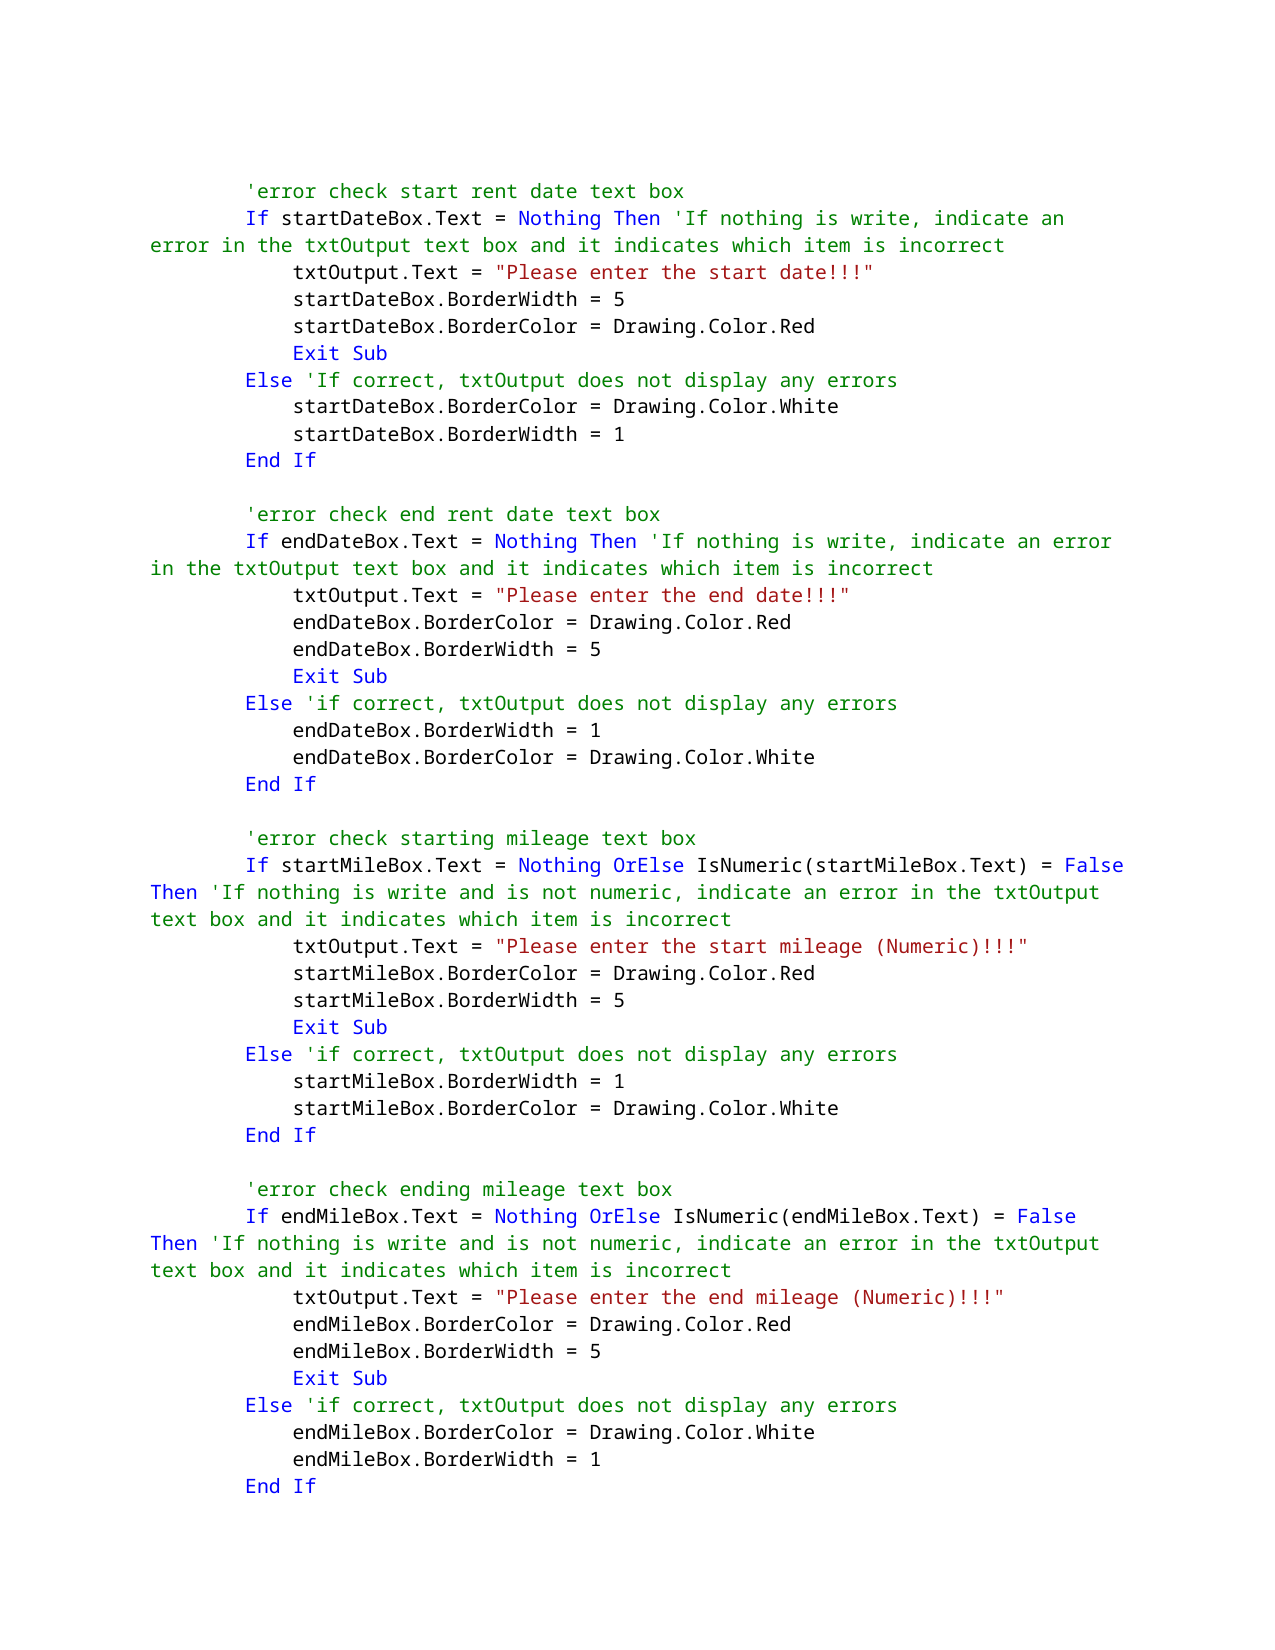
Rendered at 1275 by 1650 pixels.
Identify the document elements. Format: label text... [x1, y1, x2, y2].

text startDateBox.BorderWidth = 1 [150, 420, 1125, 447]
text End If [150, 771, 1125, 797]
text startMileBox.BorderColor = Drawing.Color.White [150, 1094, 1125, 1121]
text If startDateBox.Text = Nothing Then 'If nothing is write, indicate an error in the txtOutput text box and it indicates which item is incorrect [150, 204, 1125, 258]
text 'error check ending mileage text box [150, 1175, 1125, 1202]
text If endMileBox.Text = Nothing OrElse IsNumeric(endMileBox.Text) = False Then 'If nothing is write and is not numeric, indicate an error in the txtOutput text box and it indicates which item is incorrect [150, 1202, 1125, 1283]
text endMileBox.BorderWidth = 1 [150, 1445, 1125, 1472]
text endDateBox.BorderWidth = 5 [150, 636, 1125, 663]
text Else 'if correct, txtOutput does not display any errors [150, 689, 1125, 717]
text startMileBox.BorderWidth = 1 [150, 1067, 1125, 1094]
text End If [150, 1121, 1125, 1148]
text Exit Sub [150, 1364, 1125, 1391]
text endDateBox.BorderWidth = 1 [150, 717, 1125, 743]
text startMileBox.BorderColor = Drawing.Color.Red [150, 959, 1125, 986]
text Exit Sub [150, 339, 1125, 366]
text endMileBox.BorderColor = Drawing.Color.Red [150, 1310, 1125, 1337]
text endDateBox.BorderColor = Drawing.Color.Red [150, 609, 1125, 636]
text endDateBox.BorderColor = Drawing.Color.White [150, 743, 1125, 771]
text Else 'If correct, txtOutput does not display any errors [150, 366, 1125, 393]
text endMileBox.BorderColor = Drawing.Color.White [150, 1418, 1125, 1445]
text endMileBox.BorderWidth = 5 [150, 1337, 1125, 1364]
text 'error check starting mileage text box [150, 824, 1125, 851]
text Else 'if correct, txtOutput does not display any errors [150, 1391, 1125, 1418]
text Exit Sub [150, 1013, 1125, 1040]
text If startMileBox.Text = Nothing OrElse IsNumeric(startMileBox.Text) = False Then 'If nothing is write and is not numeric, indicate an error in the txtOutput text box and it indicates which item is incorrect [150, 851, 1125, 932]
text End If [150, 447, 1125, 474]
text startDateBox.BorderColor = Drawing.Color.White [150, 393, 1125, 420]
text txtOutput.Text = "Please enter the start mileage (Numeric)!!!" [150, 932, 1125, 959]
text End If [150, 1472, 1125, 1499]
text Exit Sub [150, 663, 1125, 689]
text startDateBox.BorderWidth = 5 [150, 285, 1125, 312]
text startMileBox.BorderWidth = 5 [150, 986, 1125, 1013]
text 'error check start rent date text box [150, 177, 1125, 204]
text 'error check end rent date text box [150, 501, 1125, 528]
text Else 'if correct, txtOutput does not display any errors [150, 1040, 1125, 1067]
text txtOutput.Text = "Please enter the end date!!!" [150, 582, 1125, 609]
text txtOutput.Text = "Please enter the end mileage (Numeric)!!!" [150, 1283, 1125, 1310]
text startDateBox.BorderColor = Drawing.Color.Red [150, 312, 1125, 339]
text txtOutput.Text = "Please enter the start date!!!" [150, 258, 1125, 285]
text If endDateBox.Text = Nothing Then 'If nothing is write, indicate an error in the txtOutput text box and it indicates which item is incorrect [150, 528, 1125, 582]
